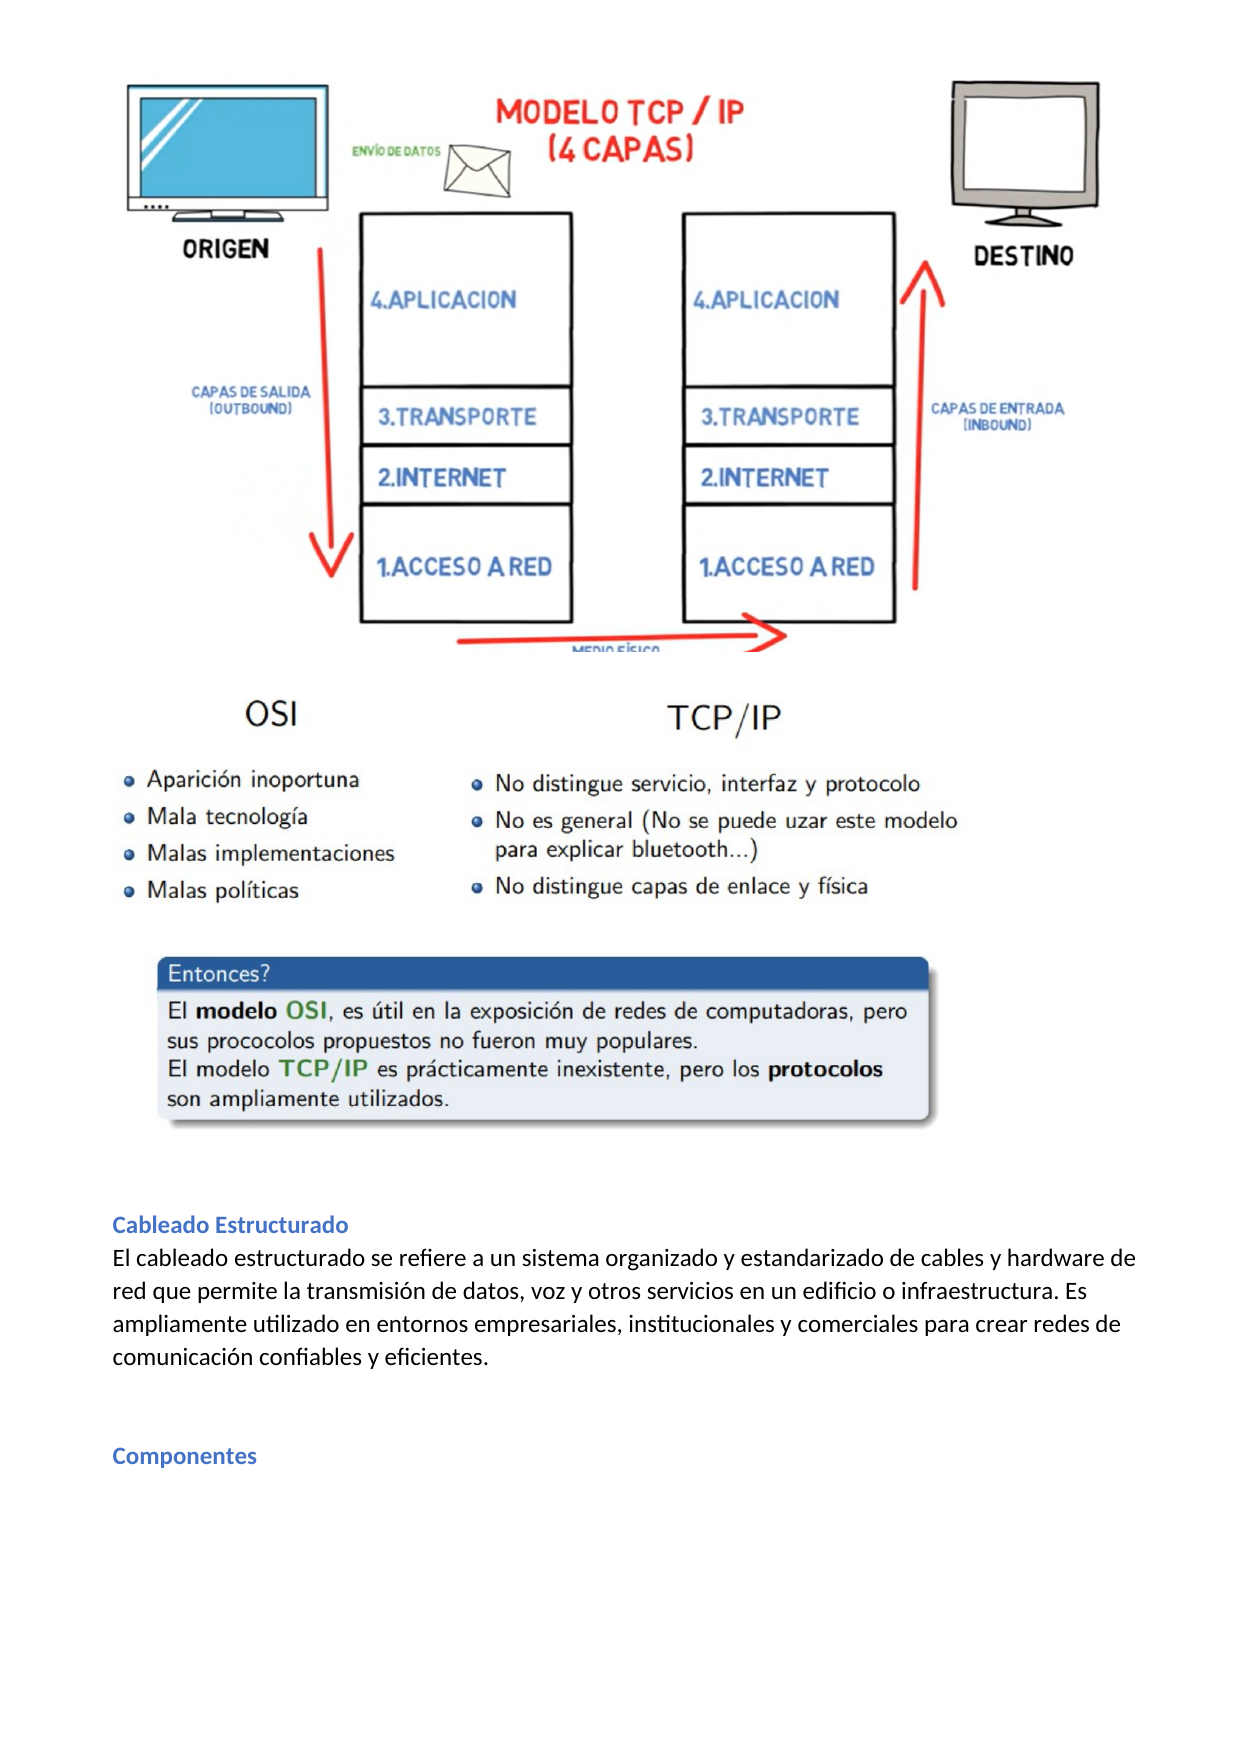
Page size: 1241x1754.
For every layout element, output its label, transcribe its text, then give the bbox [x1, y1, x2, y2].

text Cableado Estructurado El cableado estructurado se refiere a un sistema organizado y estandarizado de cables y hardware de red que permite la transmisión de datos, voz y otros servicios en un edificio o infraestructura. Es ampliamente utilizado en entornos empresariales, institucionales y comerciales para crear redes de comunicación confiables y eficientes. [112, 1210, 1165, 1372]
picture [112, 75, 1107, 652]
text Componentes [112, 1441, 1165, 1504]
picture [112, 670, 971, 1142]
